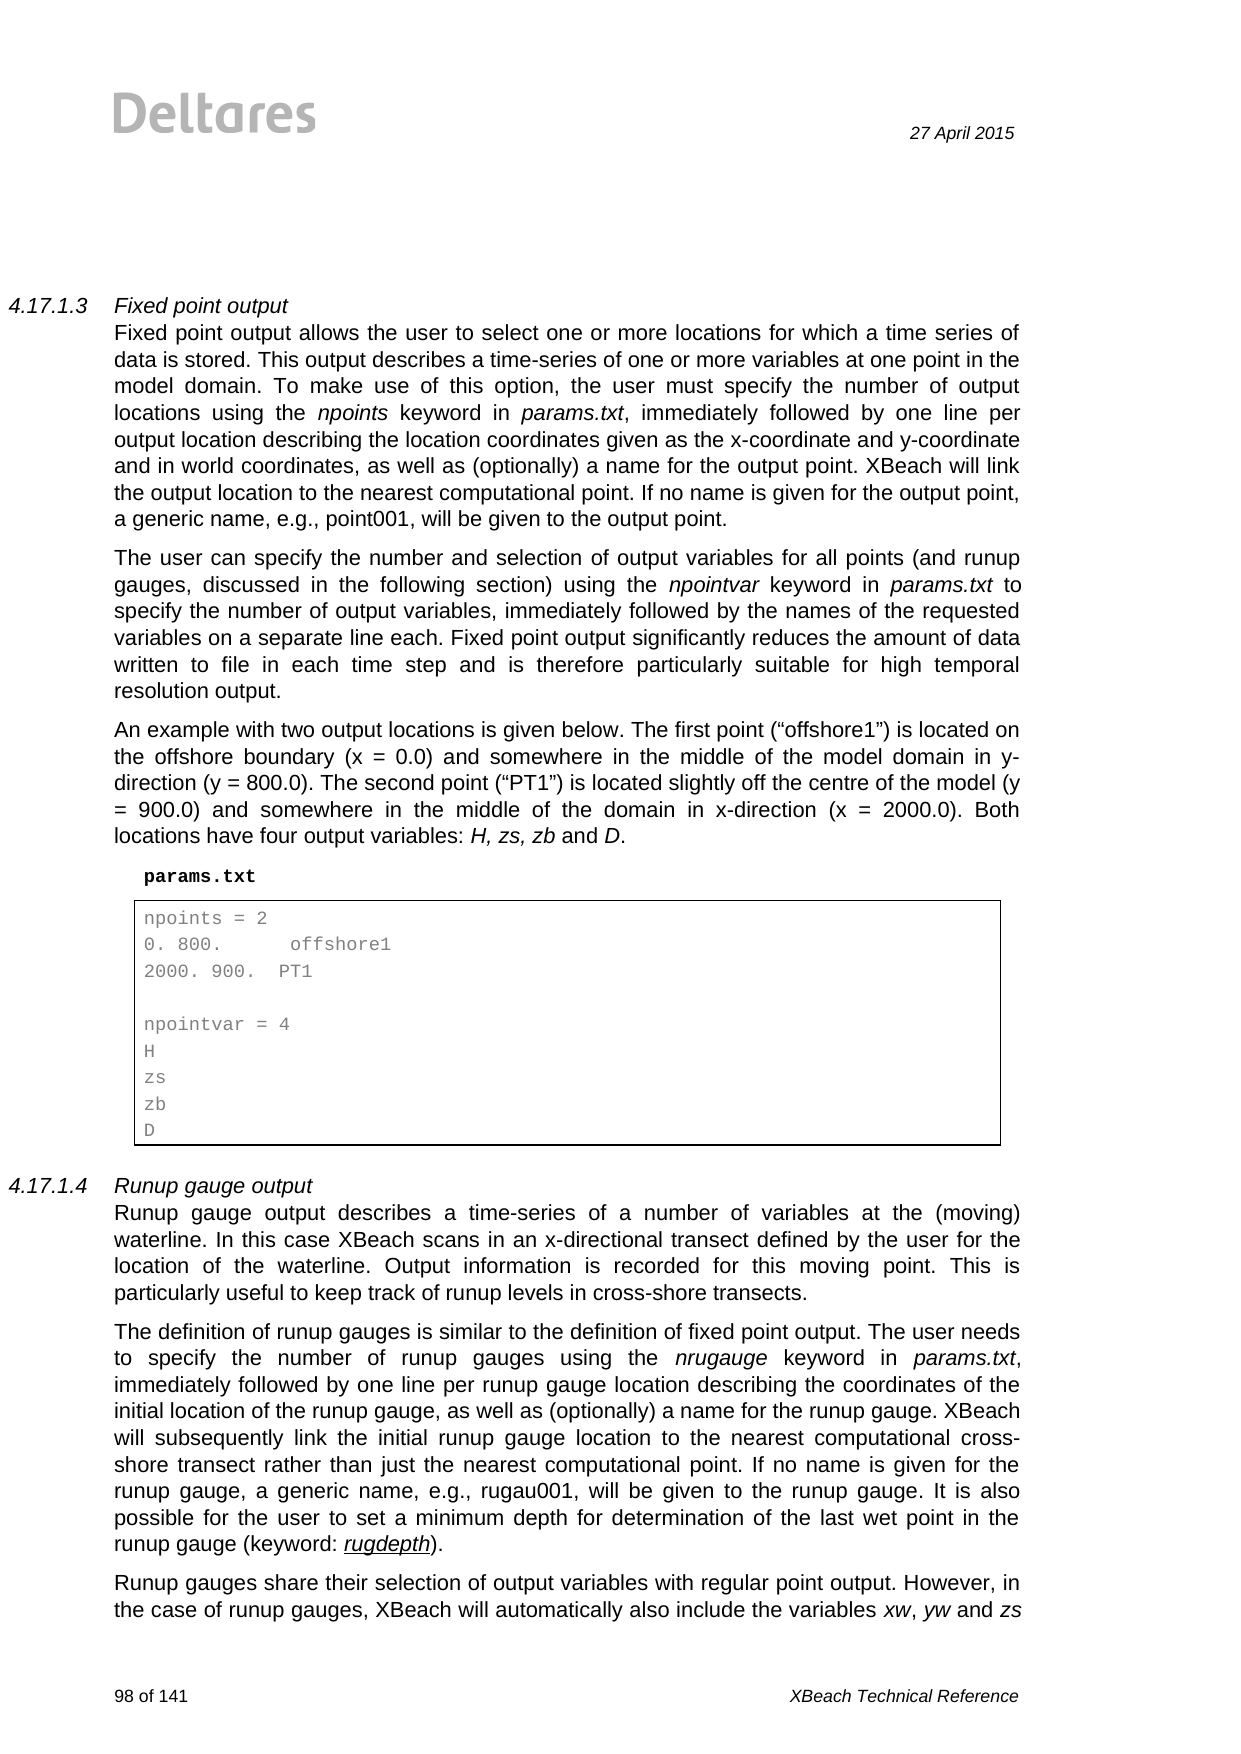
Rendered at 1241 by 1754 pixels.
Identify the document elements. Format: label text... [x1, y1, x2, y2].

text npointvar = 4 [135, 1006, 1000, 1033]
text Fixed point output allows the user to select one or more locations for which a time series of data is stored. This output describes a time-series of one or more variables at one point in the model domain. To make use of this option, the user must specify the number of output locations using the npoints keyword in params.txt, immediately followed by one line per output location describing the location coordinates given as the x-coordinate and y-coordinate and in world coordinates, as well as (optionally) a name for the output point. XBeach will link the output location to the nearest computational point. If no name is given for the output point, a generic name, e.g., point001, will be given to the output point. [114, 319, 1022, 531]
text zb [135, 1086, 1000, 1113]
text D [135, 1113, 1000, 1144]
text An example with two output locations is given below. The first point (“offshore1”) is located on the offshore boundary (x = 0.0) and somewhere in the middle of the model domain in y-direction (y = 800.0). The second point (“PT1”) is located slightly off the centre of the model (y = 900.0) and somewhere in the middle of the domain in x-direction (x = 2000.0). Both locations have four output variables: H, zs, zb and D. [114, 716, 1022, 849]
text params.txt [143, 861, 992, 888]
text 0. 800. offshore1 [135, 927, 1000, 953]
text zs [135, 1059, 1000, 1086]
text Runup gauge output describes a time-series of a number of variables at the (moving) waterline. In this case XBeach scans in an x-directional transect defined by the user for the location of the waterline. Output information is recorded for this moving point. This is particularly useful to keep track of runup levels in cross-shore transects. [114, 1199, 1022, 1305]
subtitle Fixed point output [87, 292, 1022, 319]
text H [135, 1033, 1000, 1059]
text The user can specify the number and selection of output variables for all points (and runup gauges, discussed in the following section) using the npointvar keyword in params.txt to specify the number of output variables, immediately followed by the names of the requested variables on a separate line each. Fixed point output significantly reduces the amount of data written to file in each time step and is therefore particularly suitable for high temporal resolution output. [114, 544, 1022, 703]
subtitle Runup gauge output [87, 1172, 1022, 1199]
text 2000. 900. PT1 [135, 953, 1000, 983]
text The definition of runup gauges is similar to the definition of fixed point output. The user needs to specify the number of runup gauges using the nrugauge keyword in params.txt, immediately followed by one line per runup gauge location describing the coordinates of the initial location of the runup gauge, as well as (optionally) a name for the runup gauge. XBeach will subsequently link the initial runup gauge location to the nearest computational cross-shore transect rather than just the nearest computational point. If no name is given for the runup gauge, a generic name, e.g., rugau001, will be given to the runup gauge. It is also possible for the user to set a minimum depth for determination of the last wet point in the runup gauge (keyword: rugdepth). [114, 1317, 1022, 1556]
picture [113, 75, 315, 133]
text npoints = 2 [135, 901, 1000, 927]
